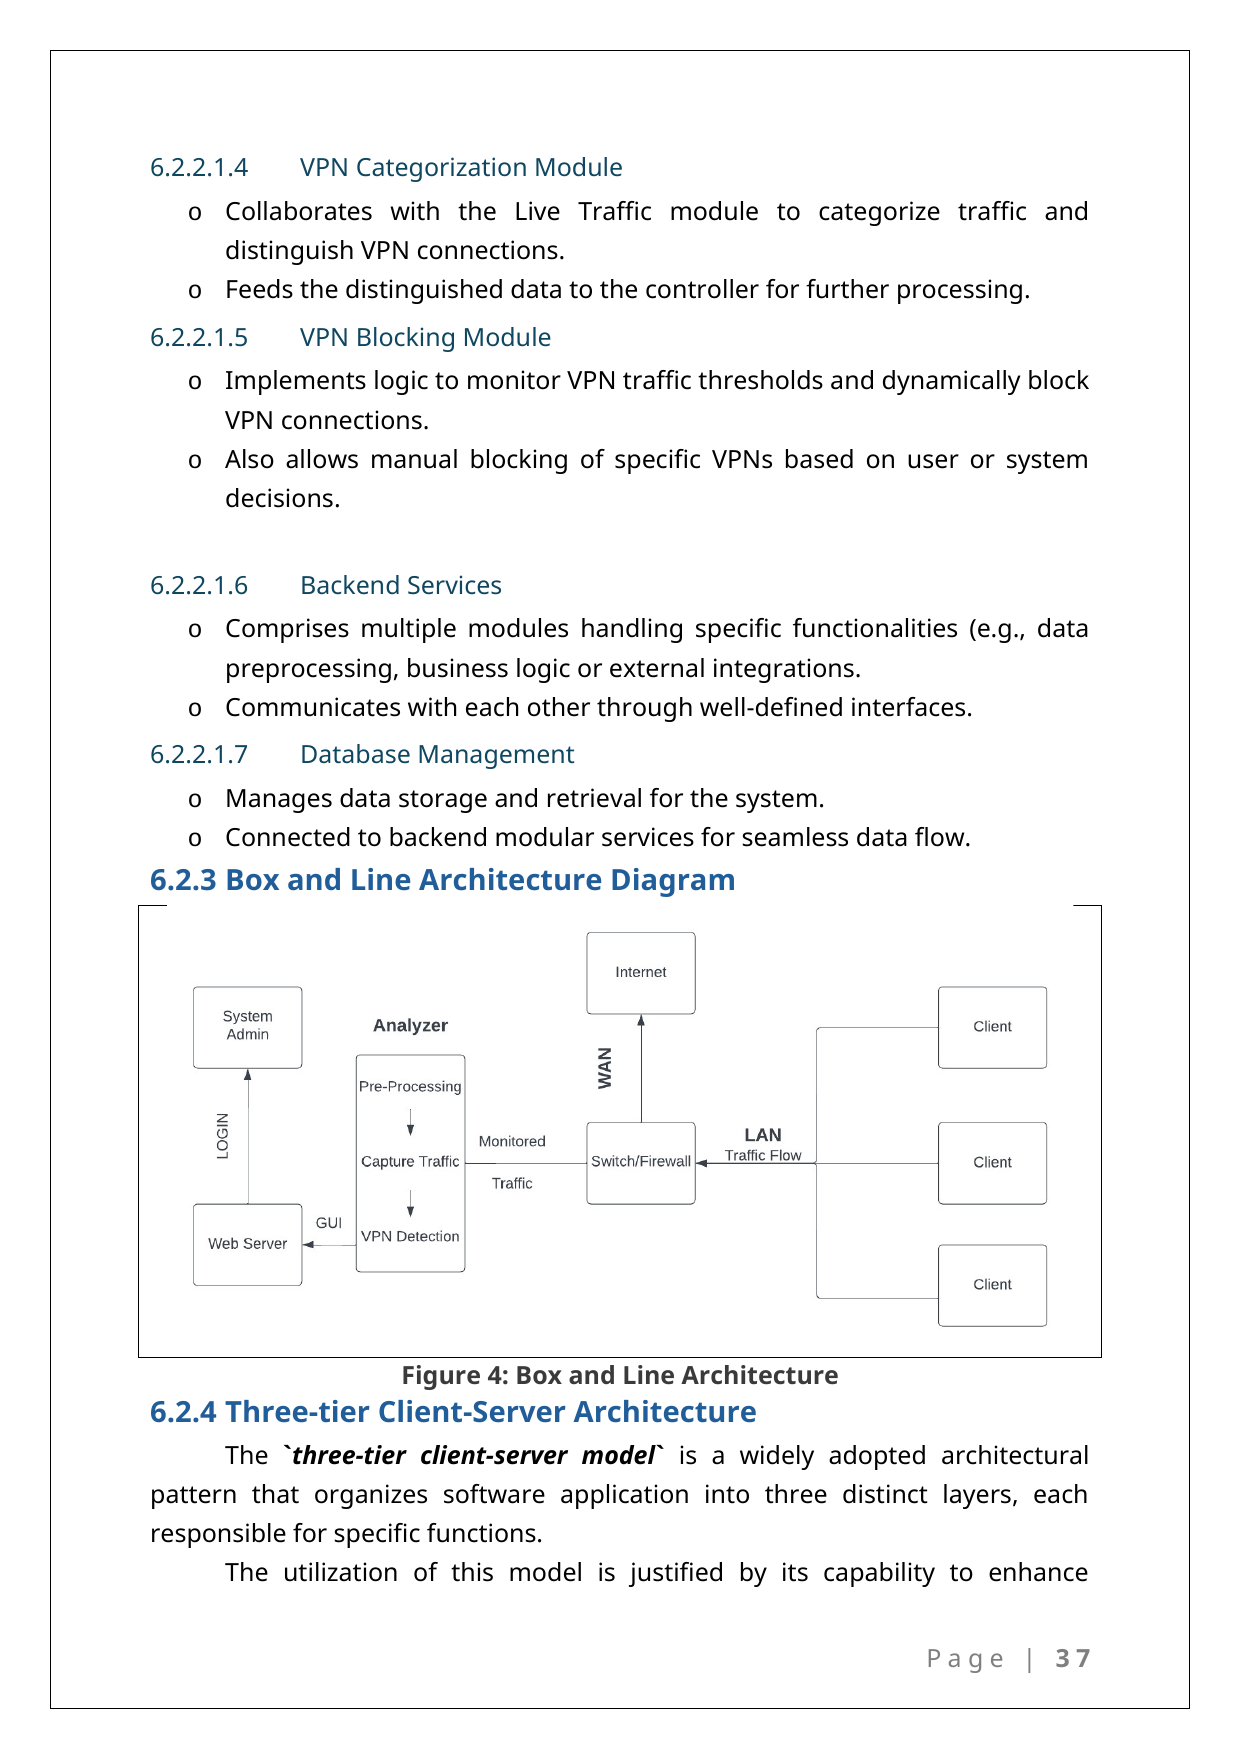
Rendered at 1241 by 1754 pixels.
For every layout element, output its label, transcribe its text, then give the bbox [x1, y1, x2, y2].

subtitle Database Management [150, 737, 1090, 771]
list Feeds the distinguished data to the controller for further processing. [187, 272, 1090, 306]
subtitle VPN Categorization Module [150, 150, 1090, 184]
list Manages data storage and retrieval for the system. [187, 780, 1090, 815]
text The `three-tier client-server model` is a widely adopted architectural pattern that organizes software application into three distinct layers, each responsible for specific functions. [150, 1437, 1090, 1550]
list Comprises multiple modules handling specific functionalities (e.g., data preprocessing, business logic or external integrations. [187, 611, 1090, 684]
list Implements logic to monitor VPN traffic thresholds and dynamically block VPN connections. [187, 363, 1090, 436]
subtitle Box and Line Architecture Diagram [150, 859, 1090, 899]
subtitle Backend Services [150, 567, 1090, 602]
subtitle Three-tier Client-Server Architecture [150, 1392, 1090, 1431]
picture [167, 905, 1074, 1353]
list Collaborates with the Live Traffic module to categorize traffic and distinguish VPN connections. [187, 193, 1090, 267]
list Also allows manual blocking of specific VPNs based on user or system decisions. [187, 441, 1090, 515]
list Connected to backend modular services for seamless data flow. [187, 820, 1090, 854]
table_header [139, 906, 1101, 1357]
subtitle VPN Blocking Module [150, 319, 1090, 354]
list Communicates with each other through well-defined interfaces. [187, 689, 1090, 724]
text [150, 1555, 1090, 1589]
text Figure 4: Box and Line Architecture [150, 1358, 1090, 1392]
